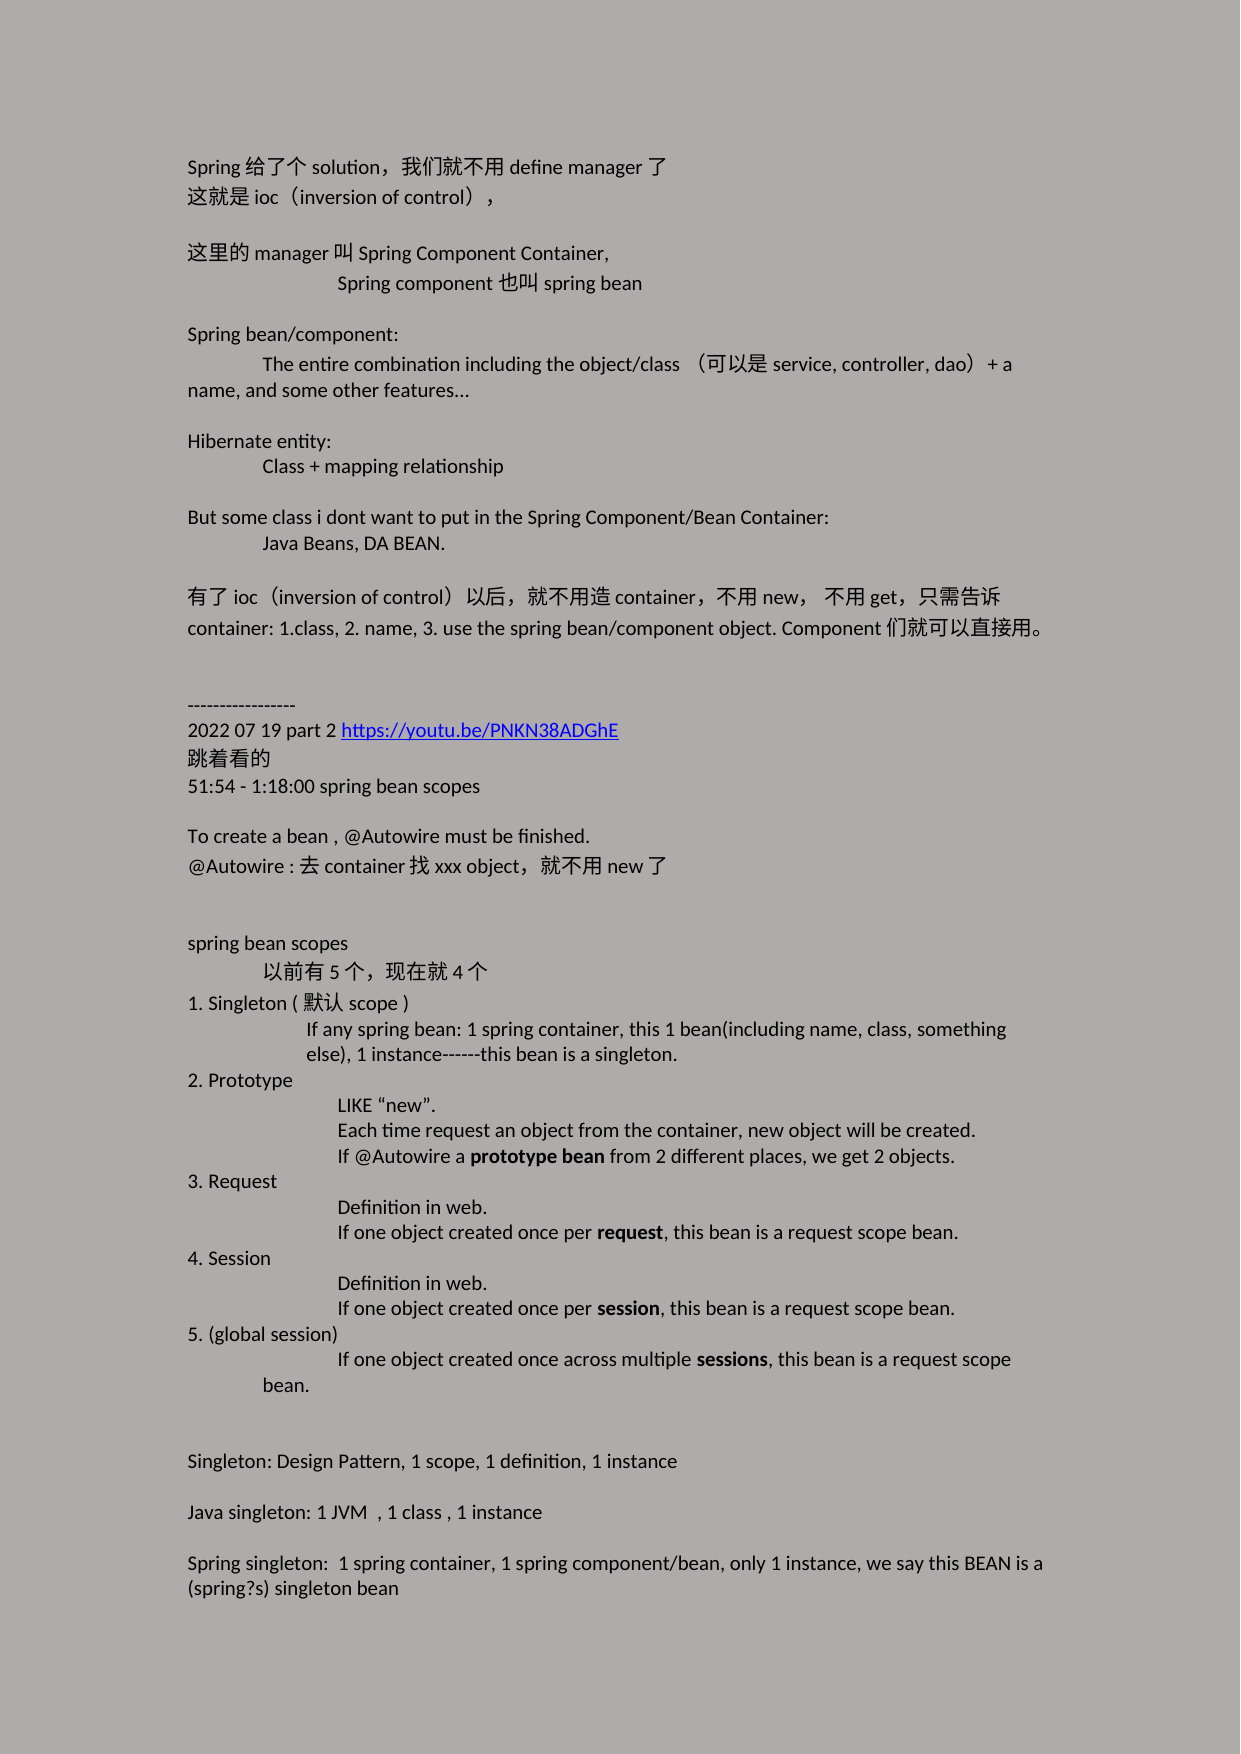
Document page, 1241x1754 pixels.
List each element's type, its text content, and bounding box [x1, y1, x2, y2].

text 有了ioc（inversion of control）以后，就不用造container，不用new， 不用get，只需告诉container: 1.class, 2. name, 3. use the spring bean/component object. Component们就可以直接用。 [187, 581, 1053, 641]
text 这就是ioc（inversion of control）， [187, 180, 1053, 210]
text To create a bean , @Autowire must be finished. [187, 824, 1053, 849]
text Java Beans, DA BEAN. [187, 530, 1053, 555]
list Session [187, 1245, 1053, 1270]
text Spring给了个solution，我们就不用define manager了 [187, 150, 1053, 180]
text spring bean scopes [187, 930, 1053, 956]
text 这里的manager叫Spring Component Container, [187, 236, 1053, 266]
text 以前有5个，现在就4个 [187, 956, 1053, 986]
list Definition in web. [262, 1194, 1053, 1219]
list If @Autowire a prototype bean from 2 different places, we get 2 objects. [262, 1143, 1053, 1168]
list Prototype [187, 1067, 1053, 1092]
text The entire combination including the object/class （可以是service, controller, dao）+ a name, and some other features... [187, 347, 1053, 403]
list Each time request an object from the container, new object will be created. [262, 1118, 1053, 1143]
list If one object created once per session, this bean is a request scope bean. [262, 1296, 1053, 1321]
text Java singleton: 1 JVM , 1 class , 1 instance [187, 1499, 1053, 1524]
list LIKE “new”. [262, 1092, 1053, 1118]
text ----------------- [187, 692, 1053, 717]
list (global session) [187, 1321, 1053, 1346]
text Singleton: Design Pattern, 1 scope, 1 definition, 1 instance [187, 1448, 1053, 1473]
text 2022 07 19 part 2 https://youtu.be/PNKN38ADGhE [187, 717, 1053, 743]
list Singleton ( 默认scope ) [187, 986, 1053, 1016]
list Definition in web. [262, 1270, 1053, 1296]
text 跳着看的 [187, 743, 1053, 773]
text But some class i dont want to put in the Spring Component/Bean Container: [187, 504, 1053, 530]
list If one object created once per request, this bean is a request scope bean. [262, 1219, 1053, 1245]
text Hibernate entity: [187, 428, 1053, 453]
text Spring component 也叫spring bean [187, 266, 1053, 296]
list If one object created once across multiple sessions, this bean is a request scope bean. [262, 1346, 1053, 1397]
text Class + mapping relationship [187, 453, 1053, 479]
text Spring bean/component: [187, 322, 1053, 347]
list If any spring bean: 1 spring container, this 1 bean(including name, class, something else), 1 instance------this bean is a singleton. [306, 1016, 1053, 1067]
text Spring singleton: 1 spring container, 1 spring component/bean, only 1 instance, we say this BEAN is a (spring?s) singleton bean [187, 1550, 1053, 1601]
list Request [187, 1168, 1053, 1194]
text 51:54 - 1:18:00 spring bean scopes [187, 773, 1053, 798]
text @Autowire : 去container找xxx object，就不用new了 [187, 849, 1053, 879]
